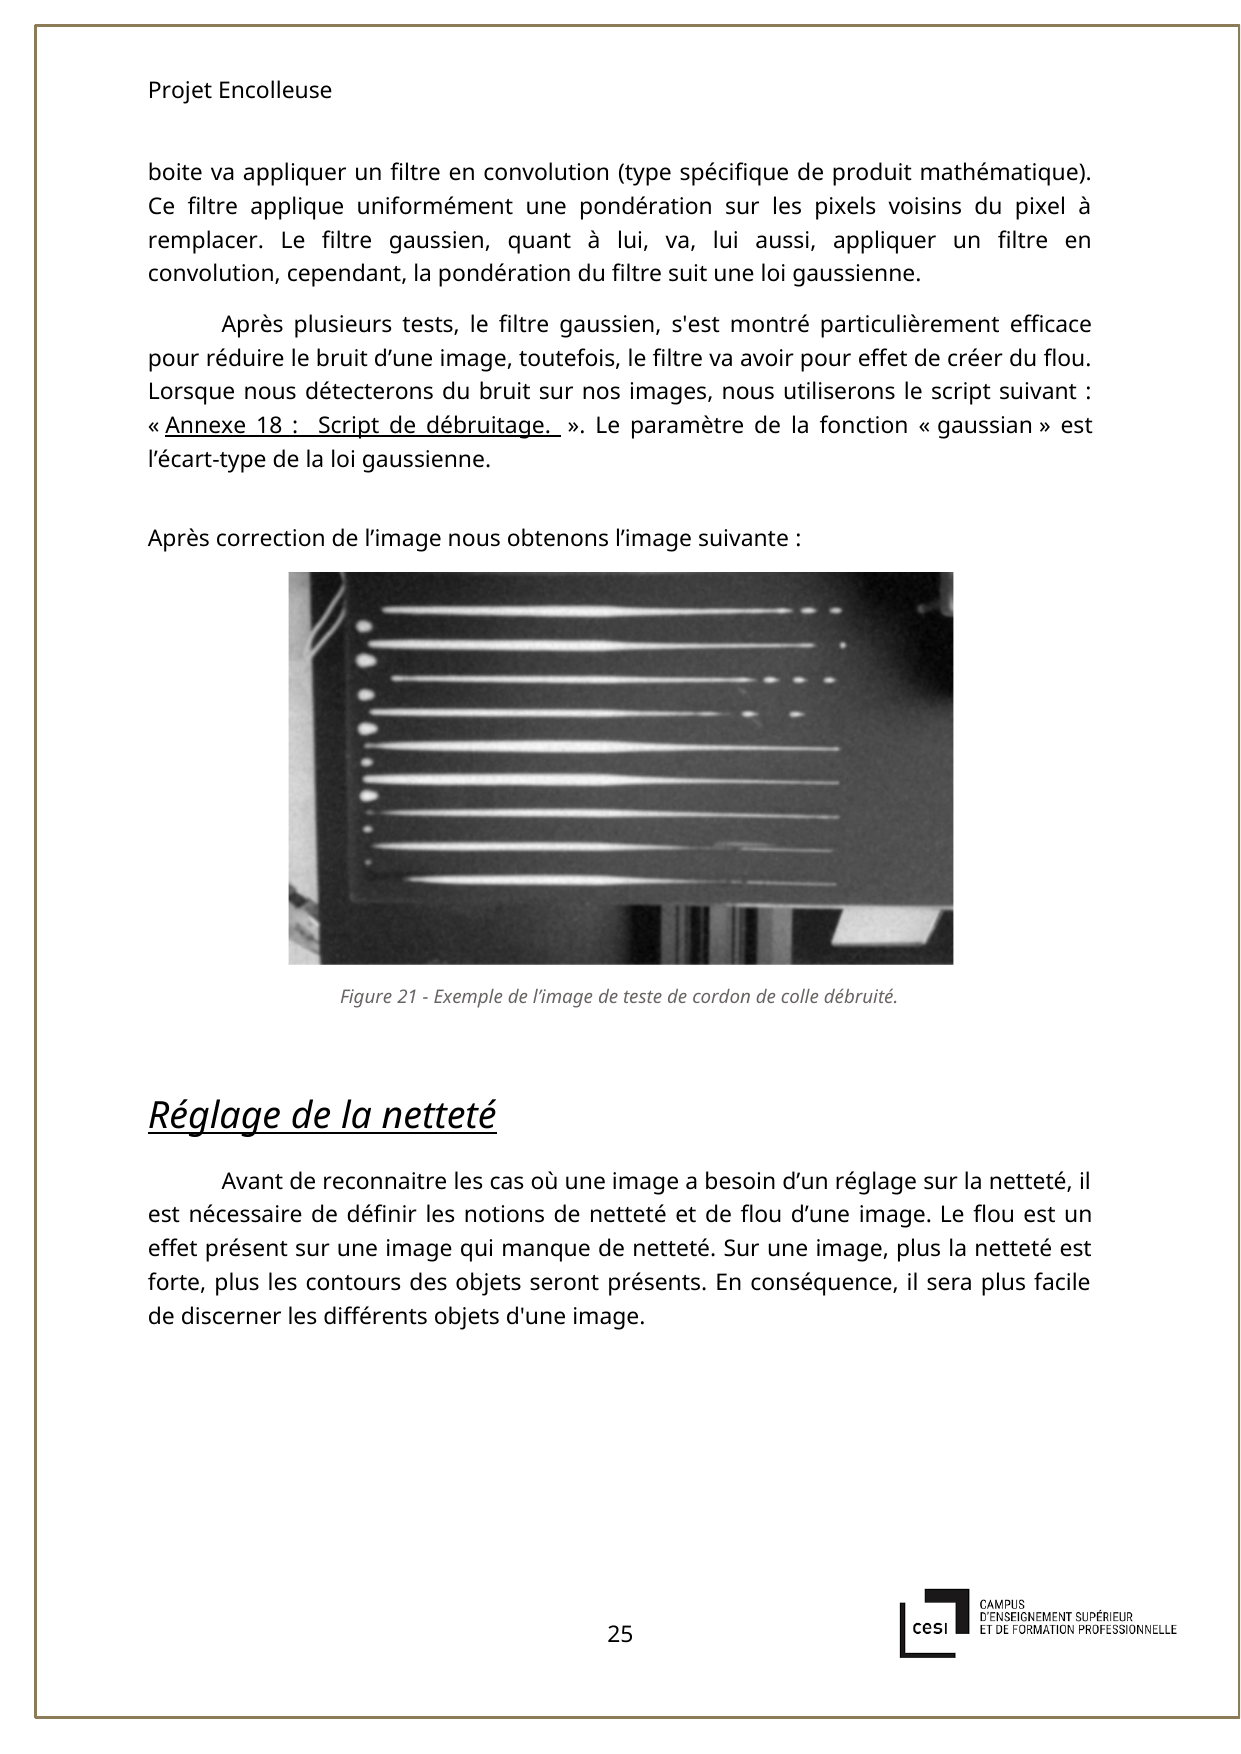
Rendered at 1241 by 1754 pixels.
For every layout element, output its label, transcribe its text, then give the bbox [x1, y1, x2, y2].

text Avant de reconnaitre les cas où une image a besoin d’un réglage sur la netteté, il est nécessaire de définir les notions de netteté et de flou d’une image. Le flou est un effet présent sur une image qui manque de netteté. Sur une image, plus la netteté est forte, plus les contours des objets seront présents. En conséquence, il sera plus facile de discerner les différents objets d'une image. [148, 1164, 1093, 1331]
picture [279, 572, 962, 965]
text Figure 21 - Exemple de l’image de teste de cordon de colle débruité. [148, 983, 1093, 1009]
picture [888, 1577, 1188, 1669]
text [148, 156, 1093, 288]
text Après plusieurs tests, le filtre gaussien, s'est montré particulièrement efficace pour réduire le bruit d’une image, toutefois, le filtre va avoir pour effet de créer du flou. Lorsque nous détecterons du bruit sur nos images, nous utiliserons le script suivant : « Annexe 18 : Script de débruitage. ». Le paramètre de la fonction « gaussian » est l’écart-type de la loi gaussienne. [148, 308, 1093, 474]
text Après correction de l’image nous obtenons l’image suivante : [148, 522, 1093, 553]
subtitle Réglage de la netteté [148, 1088, 1093, 1139]
